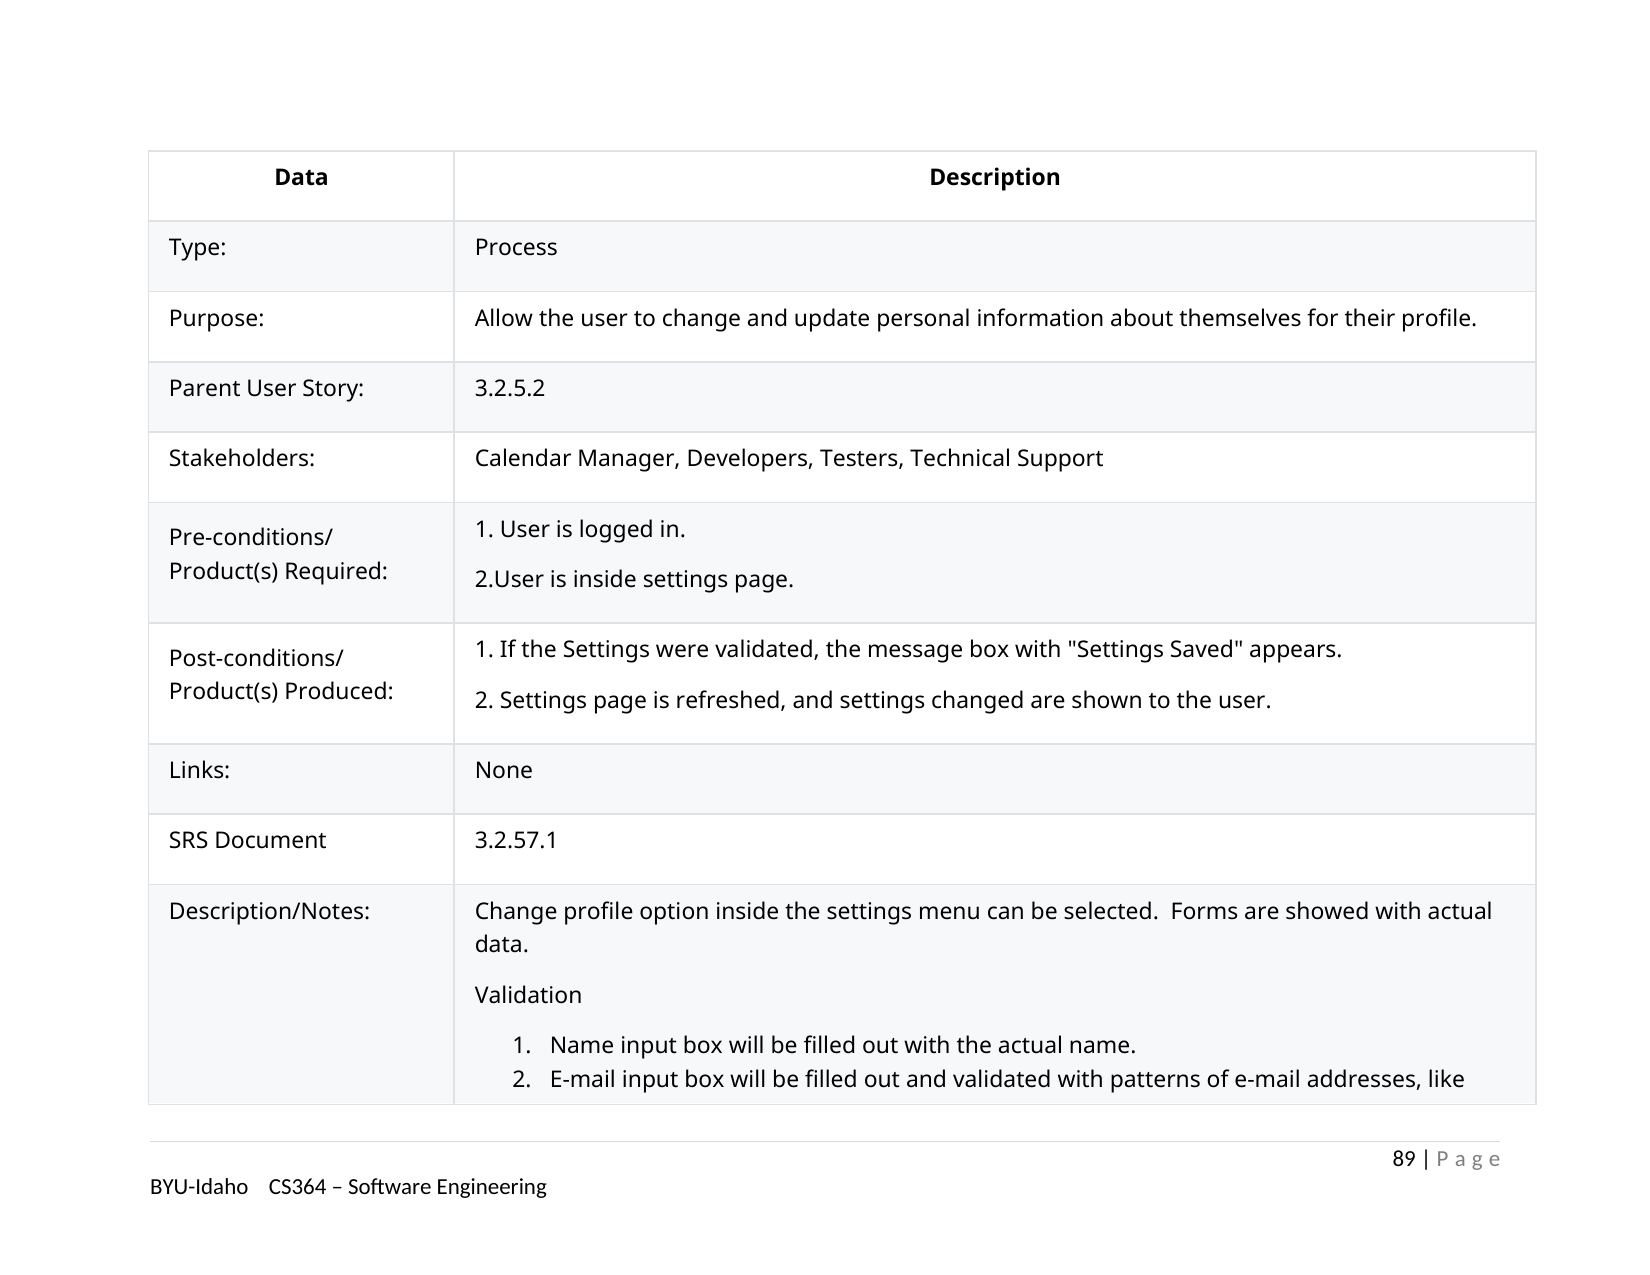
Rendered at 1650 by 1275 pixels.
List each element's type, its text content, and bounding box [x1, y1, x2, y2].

table_cell Type: [149, 222, 453, 291]
table_cell Purpose: [149, 292, 453, 361]
table_cell Description/Notes: [149, 885, 453, 1103]
table_cell Stakeholders: [149, 433, 453, 502]
table_cell Calendar Manager, Developers, Testers, Technical Support [455, 433, 1535, 502]
table_cell Links: [149, 745, 453, 813]
table_cell Process [455, 222, 1535, 291]
table_cell Pre-conditions/Product(s) Required: [149, 503, 453, 622]
table_cell 3.2.57.1 [455, 815, 1535, 884]
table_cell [455, 885, 1535, 1103]
table_cell Parent User Story: [149, 363, 453, 431]
table_cell 3.2.5.2 [455, 363, 1535, 431]
table_cell 1. If the Settings were validated, the message box with "Settings Saved" appears. 2. Settings page is refreshed, and settings changed are shown to the user. [455, 624, 1535, 743]
table_cell None [455, 745, 1535, 813]
table_header Data [149, 152, 453, 220]
table_cell SRS Document [149, 815, 453, 884]
table_cell Allow the user to change and update personal information about themselves for their profile. [455, 292, 1535, 361]
table_cell 1. User is logged in. 2.User is inside settings page. [455, 503, 1535, 622]
table_header Description [455, 152, 1535, 220]
table_cell Post-conditions/Product(s) Produced: [149, 624, 453, 743]
